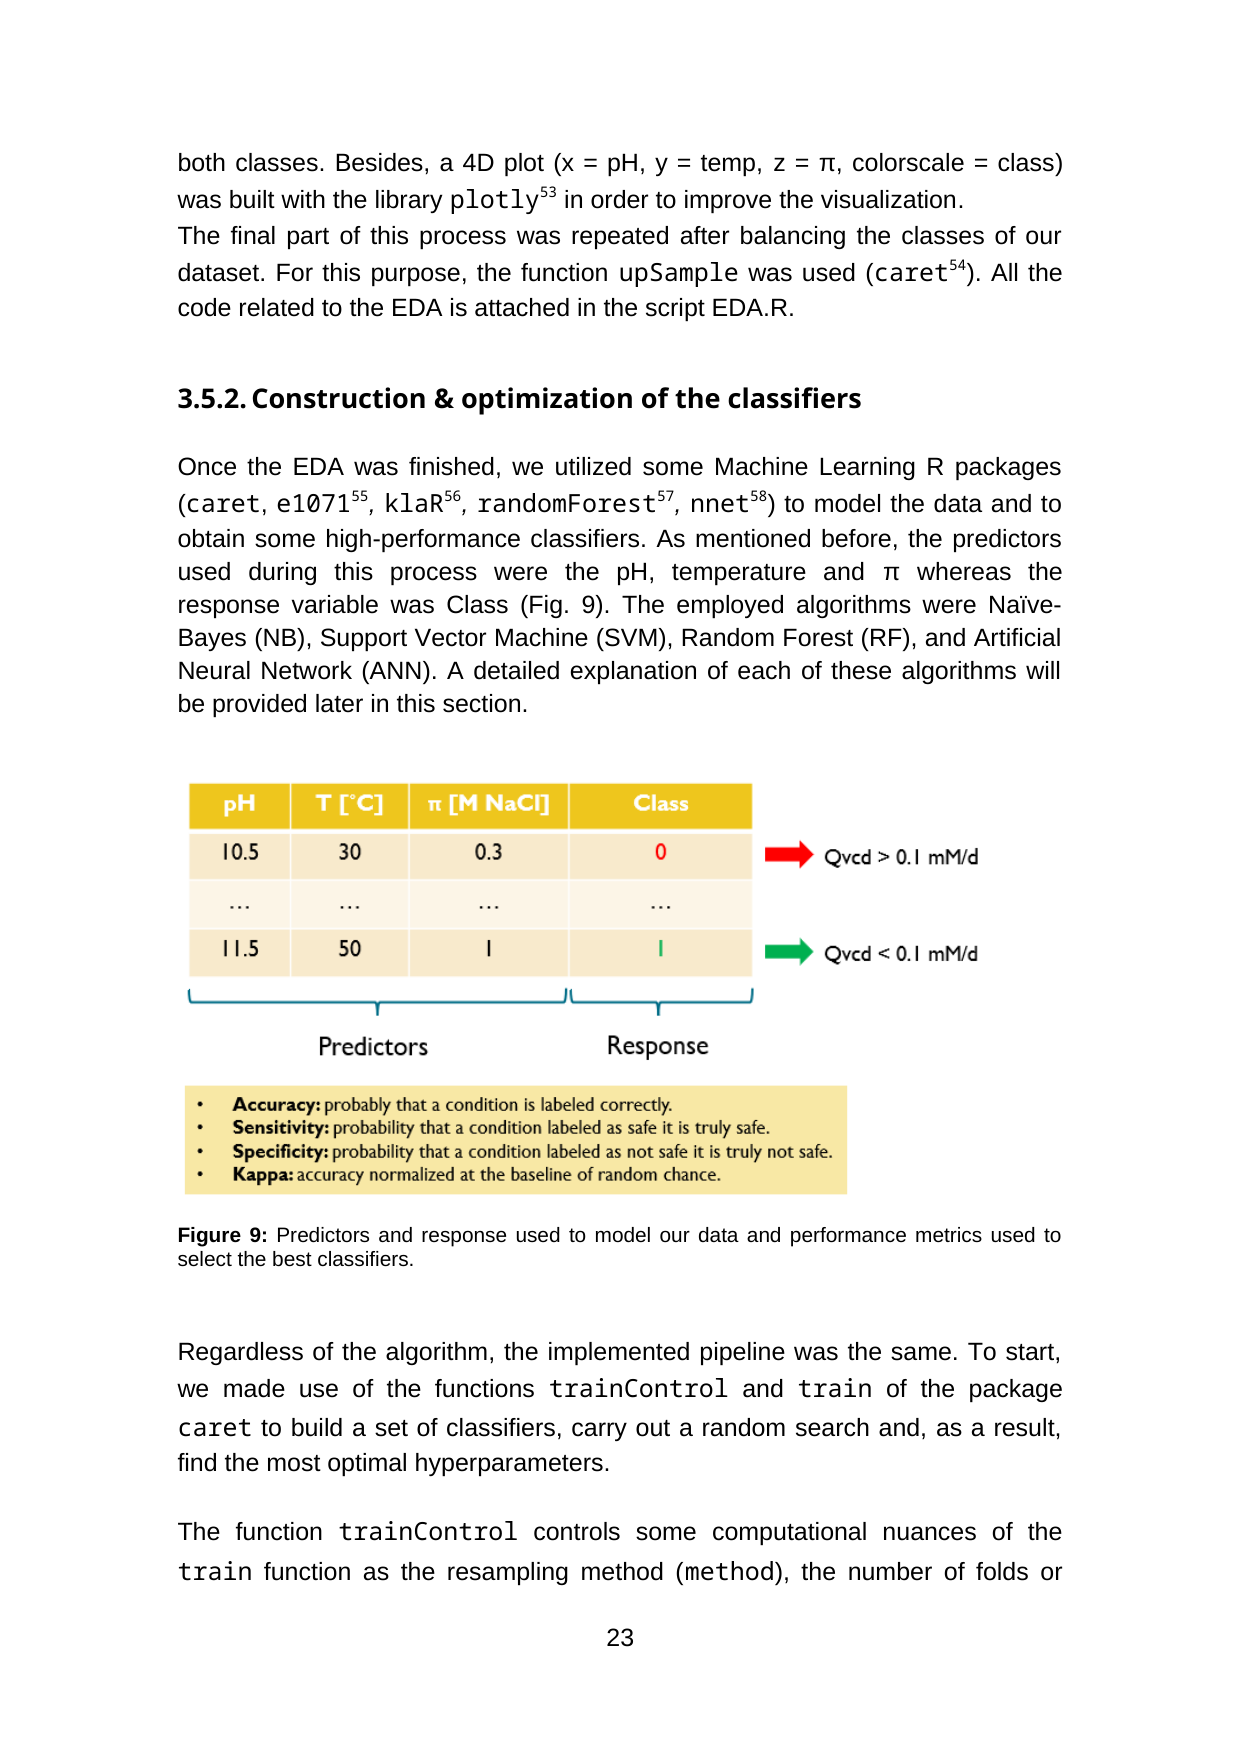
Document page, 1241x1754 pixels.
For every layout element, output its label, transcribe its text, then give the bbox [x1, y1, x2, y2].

text Figure 9: Predictors and response used to model our data and performance metrics used to select the best classifiers. [177, 1223, 1063, 1271]
text Regardless of the algorithm, the implemented pipeline was the same. To start, we made use of the functions trainControl and train of the package caret to build a set of classifiers, carry out a random search and, as a result, find the most optimal hyperparameters. [177, 1337, 1063, 1477]
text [177, 148, 1063, 216]
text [177, 1514, 1063, 1587]
subtitle Construction & optimization of the classifiers [177, 380, 1063, 417]
picture [177, 773, 994, 1199]
text The final part of this process was repeated after balancing the classes of our dataset. For this purpose, the function upSample was used (caret54). All the code related to the EDA is attached in the script EDA.R. [177, 221, 1063, 322]
text Once the EDA was finished, we utilized some Machine Learning R packages (caret, e107155, klaR56, randomForest57, nnet58) to model the data and to obtain some high-performance classifiers. As mentioned before, the predictors used during this process were the pH, temperature and π whereas the response variable was Class (Fig. 9). The employed algorithms were Naïve-Bayes (NB), Support Vector Machine (SVM), Random Forest (RF), and Artificial Neural Network (ANN). A detailed explanation of each of these algorithms will be provided later in this section. [177, 452, 1063, 718]
